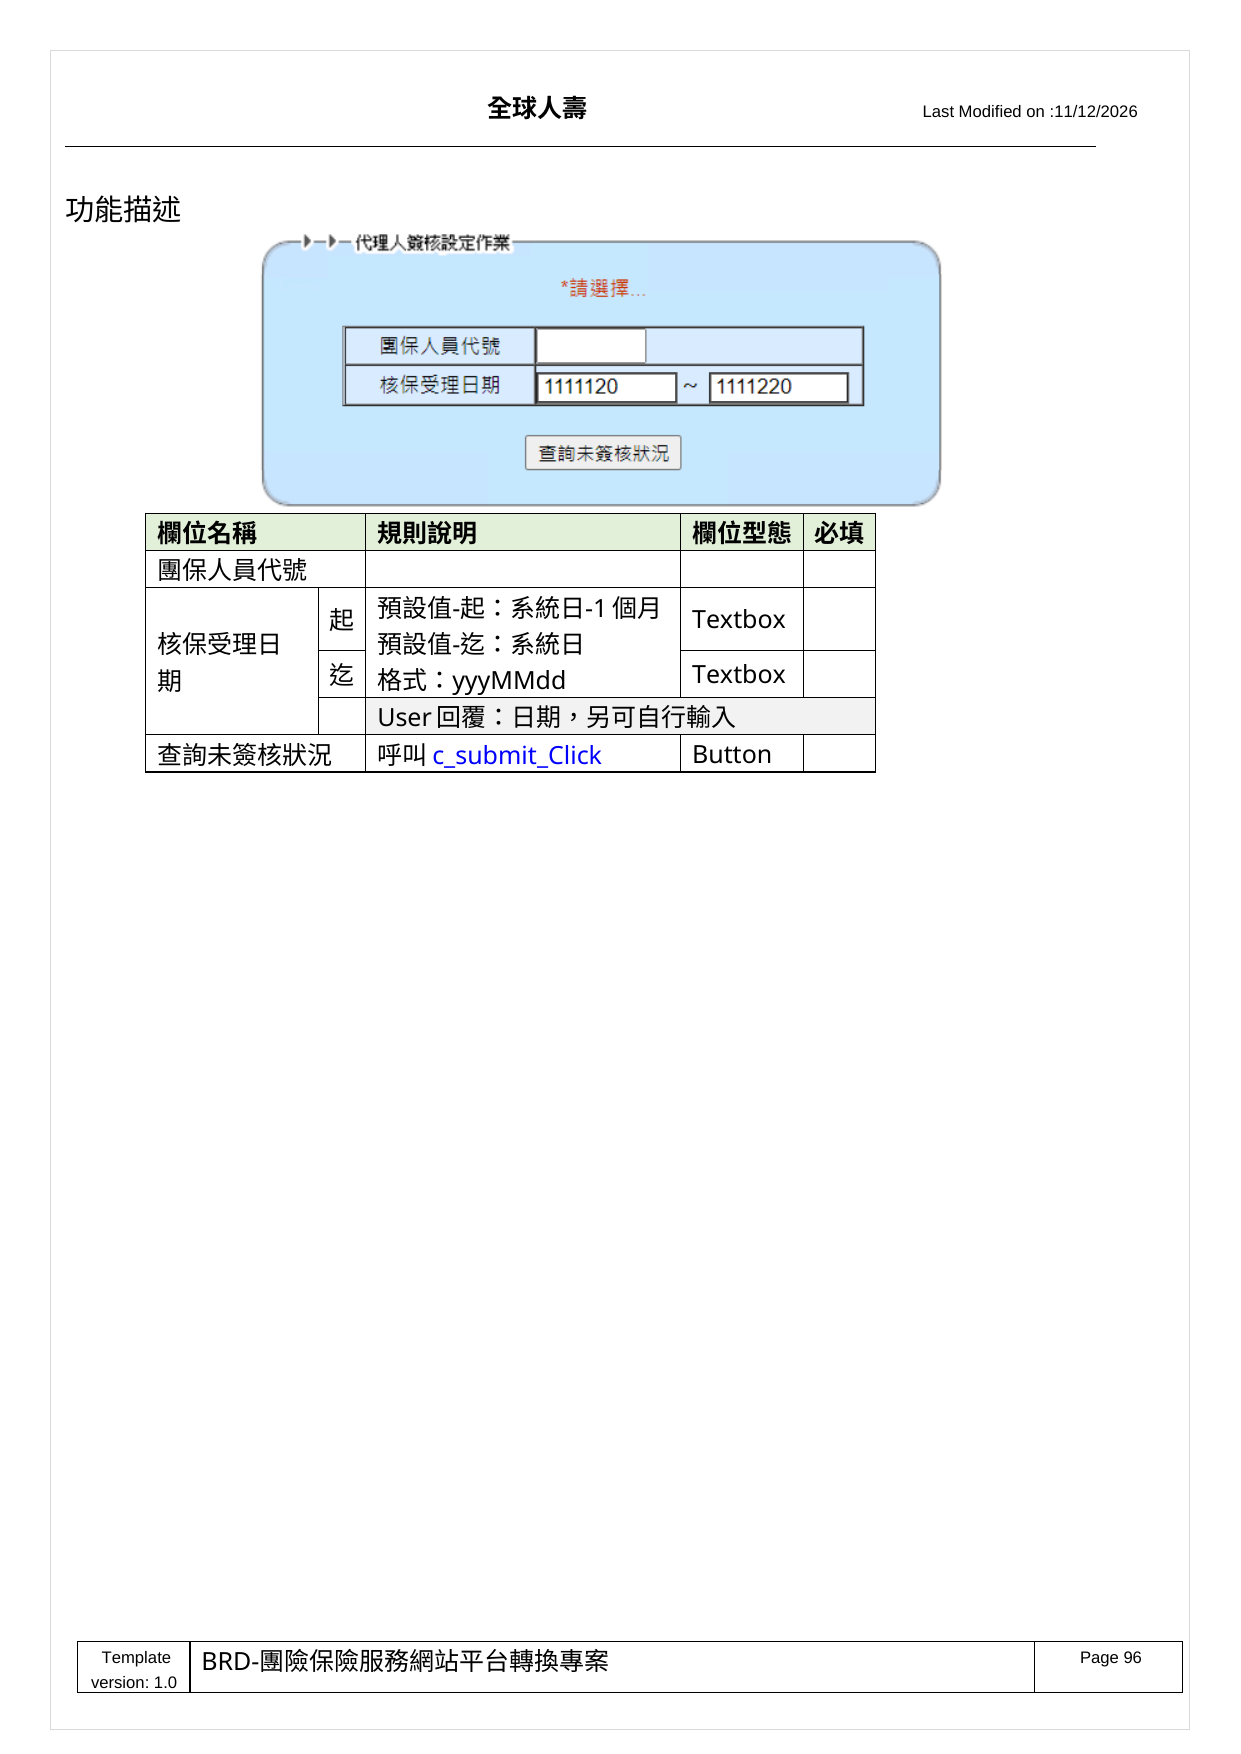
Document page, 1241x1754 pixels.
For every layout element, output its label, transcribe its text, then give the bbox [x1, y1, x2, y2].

table_cell [804, 651, 875, 697]
table_header 欄位名稱 [146, 514, 365, 550]
table_cell Button [681, 735, 803, 771]
table_cell 預設值-起：系統日-1個月 預設值-迄：系統日 格式：yyyMMdd [366, 588, 680, 697]
table_header 欄位型態 [681, 514, 803, 550]
table_cell 起 [319, 588, 365, 650]
table_header 規則說明 [366, 514, 680, 550]
table_cell [804, 735, 875, 771]
table_cell [319, 698, 365, 734]
table_cell [366, 551, 680, 587]
table_cell 迄 [319, 651, 365, 697]
subtitle 功能描述 [65, 186, 1137, 229]
picture [256, 228, 947, 513]
table_cell 呼叫c_submit_Click [366, 735, 680, 771]
table_cell 查詢未簽核狀況 [146, 735, 365, 771]
table_cell [804, 588, 875, 650]
table_cell 核保受理日期 [146, 588, 318, 734]
table_cell [804, 551, 875, 587]
table_cell 團保人員代號 [146, 551, 365, 587]
table_cell Textbox [681, 651, 803, 697]
table_cell [681, 551, 803, 587]
table_header 必填 [804, 514, 875, 550]
table_cell User回覆：日期，另可自行輸入 [366, 698, 875, 734]
table_cell Textbox [681, 588, 803, 650]
